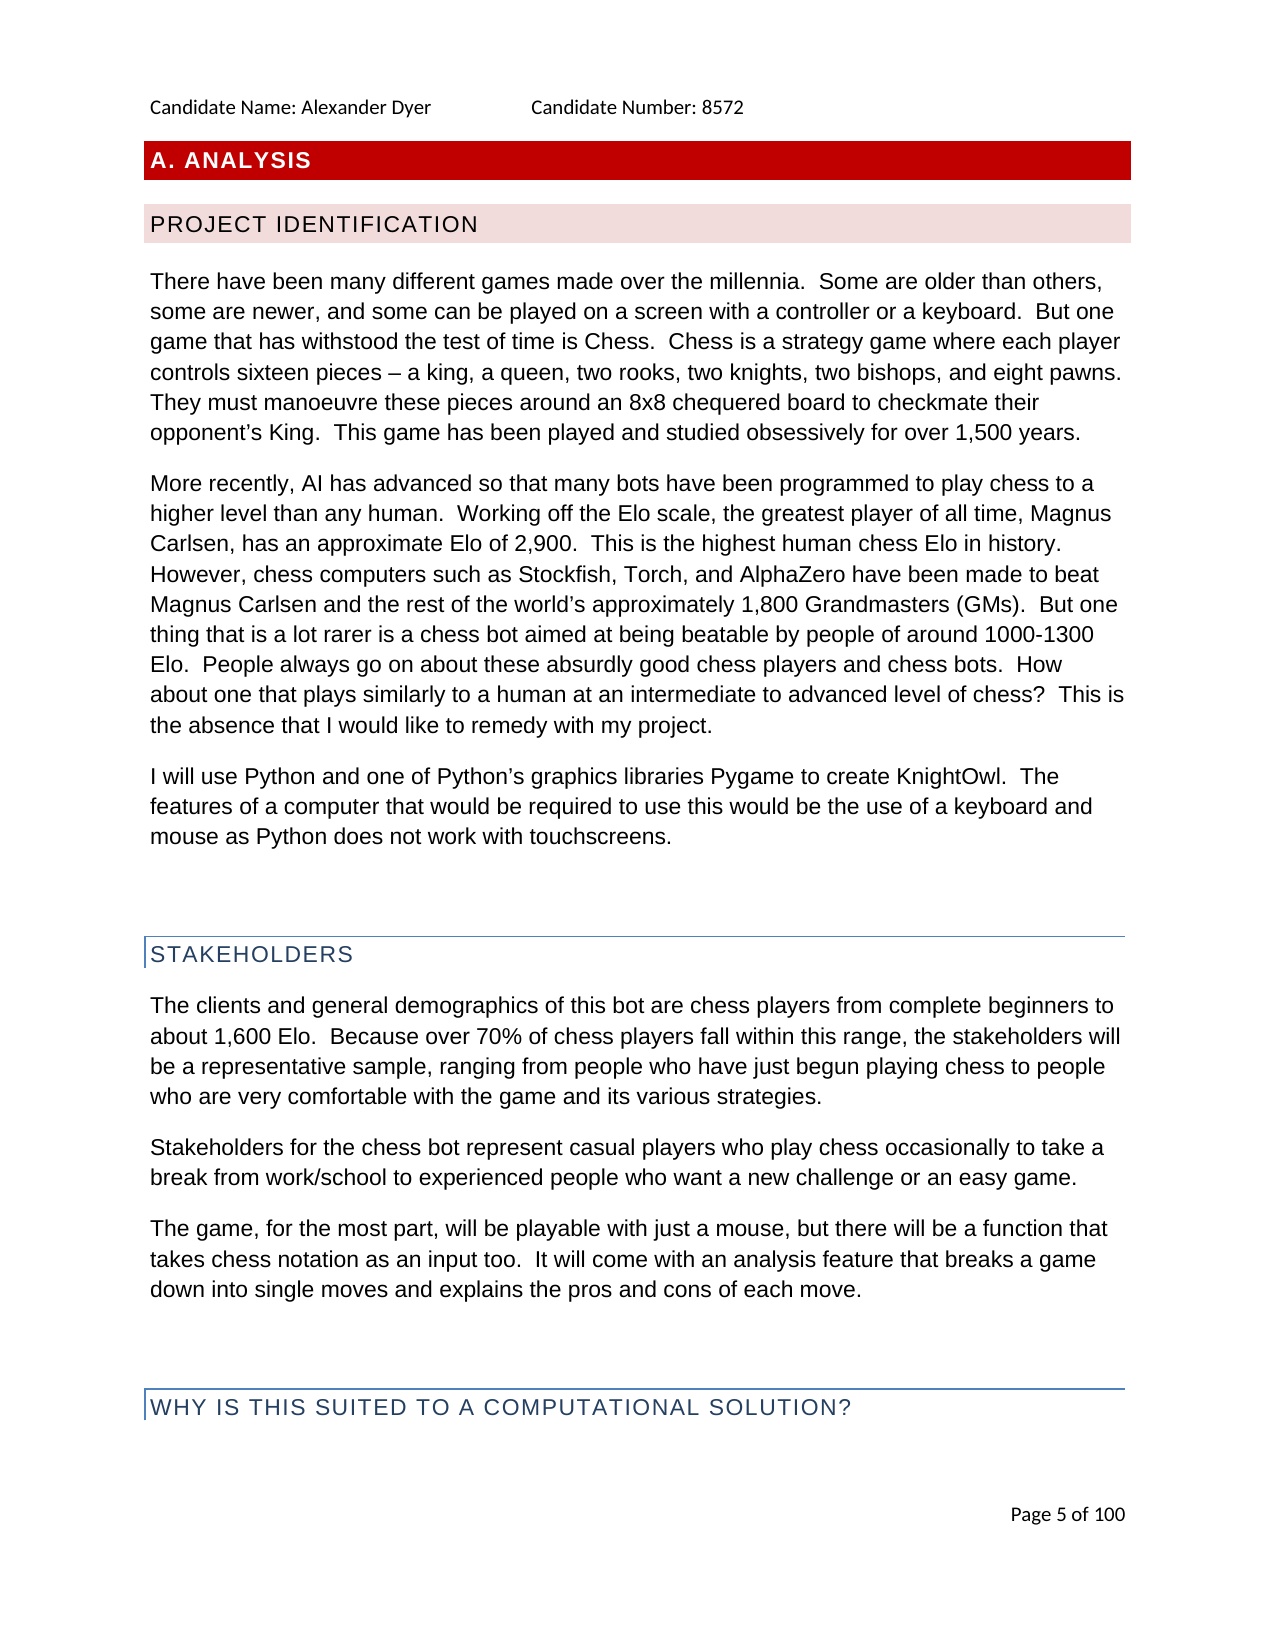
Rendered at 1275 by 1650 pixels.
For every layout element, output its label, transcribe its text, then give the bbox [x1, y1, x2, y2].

text There have been many different games made over the millennia. Some are older than others, some are newer, and some can be played on a screen with a controller or a keyboard. But one game that has withstood the test of time is Chess. Chess is a strategy game where each player controls sixteen pieces – a king, a queen, two rooks, two knights, two bishops, and eight pawns. They must manoeuvre these pieces around an 8x8 chequered board to checkmate their opponent’s King. This game has been played and studied obsessively for over 1,500 years. [150, 268, 1125, 445]
subtitle Project Identification [150, 211, 1125, 237]
text The clients and general demographics of this bot are chess players from complete beginners to about 1,600 Elo. Because over 70% of chess players fall within this range, the stakeholders will be a representative sample, ranging from people who have just begun playing chess to people who are very comfortable with the game and its various strategies. [150, 992, 1125, 1109]
subtitle Stakeholders [146, 937, 1125, 968]
subtitle Why is this Suited to a Computational Solution? [146, 1390, 1125, 1420]
text The game, for the most part, will be playable with just a mouse, but there will be a function that takes chess notation as an input too. It will come with an analysis feature that breaks a game down into single moves and explains the pros and cons of each move. [150, 1215, 1125, 1302]
subtitle A. Analysis [150, 147, 1125, 173]
text Stakeholders for the chess bot represent casual players who play chess occasionally to take a break from work/school to experienced people who want a new challenge or an easy game. [150, 1134, 1125, 1191]
text More recently, AI has advanced so that many bots have been programmed to play chess to a higher level than any human. Working off the Elo scale, the greatest player of all time, Magnus Carlsen, has an approximate Elo of 2,900. This is the highest human chess Elo in history. However, chess computers such as Stockfish, Torch, and AlphaZero have been made to beat Magnus Carlsen and the rest of the world’s approximately 1,800 Grandmasters (GMs). But one thing that is a lot rarer is a chess bot aimed at being beatable by people of around 1000-1300 Elo. People always go on about these absurdly good chess players and chess bots. How about one that plays similarly to a human at an intermediate to advanced level of chess? This is the absence that I would like to remedy with my project. [150, 470, 1125, 738]
text I will use Python and one of Python’s graphics libraries Pygame to create KnightOwl. The features of a computer that would be required to use this would be the use of a keyboard and mouse as Python does not work with touchscreens. [150, 763, 1125, 849]
